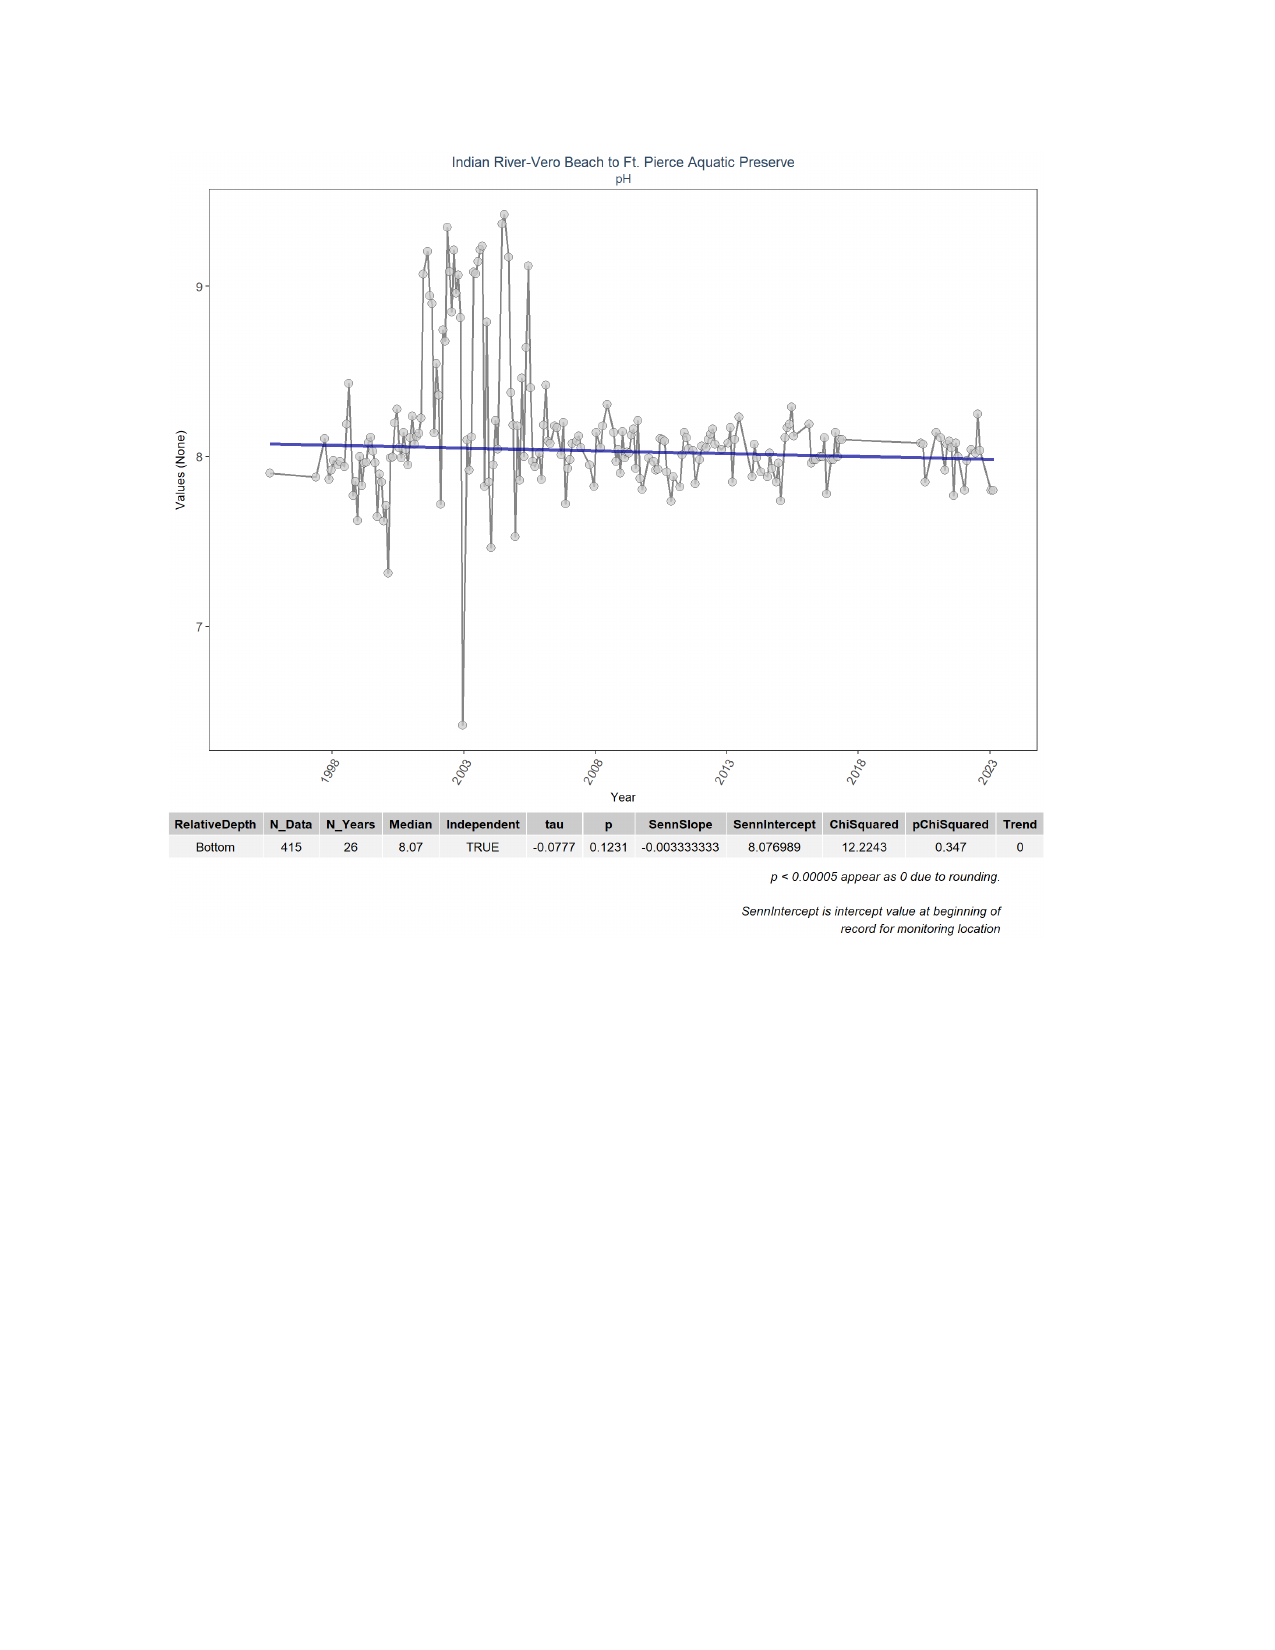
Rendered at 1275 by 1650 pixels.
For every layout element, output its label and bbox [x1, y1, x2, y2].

picture [168, 150, 1044, 938]
